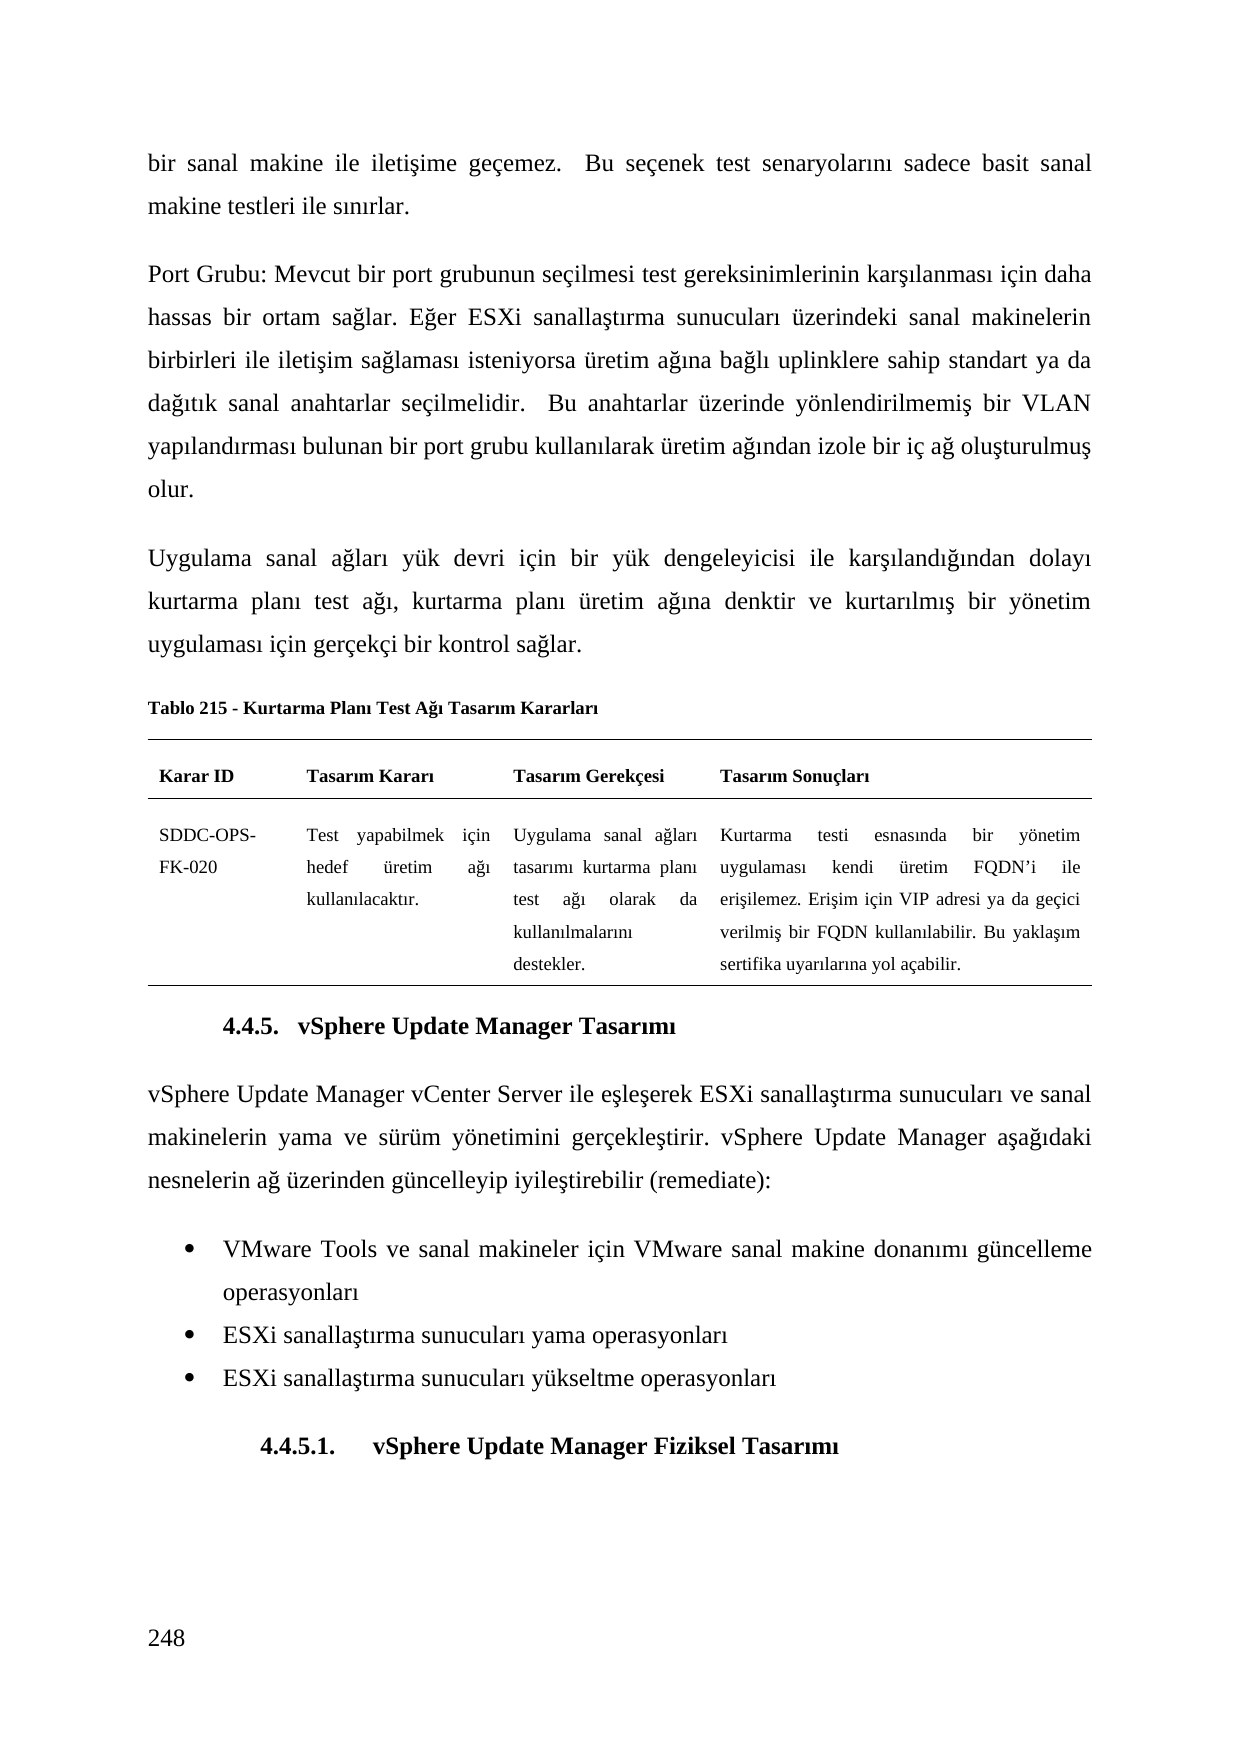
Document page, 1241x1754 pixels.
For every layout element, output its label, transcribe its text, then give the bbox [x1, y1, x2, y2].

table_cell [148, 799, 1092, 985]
text vSphere Update Manager vCenter Server ile eşleşerek ESXi sanallaştırma sunucuları ve sanal makinelerin yama ve sürüm yönetimini gerçekleştirir. vSphere Update Manager aşağıdaki nesnelerin ağ üzerinden güncelleyip iyileştirebilir (remediate): [148, 1079, 1093, 1194]
list vSphere Update Manager Fiziksel Tasarımı [260, 1431, 1093, 1460]
text Port Grubu: Mevcut bir port grubunun seçilmesi test gereksinimlerinin karşılanması için daha hassas bir ortam sağlar. Eğer ESXi sanallaştırma sunucuları üzerindeki sanal makinelerin birbirleri ile iletişim sağlaması isteniyorsa üretim ağına bağlı uplinklere sahip standart ya da dağıtık sanal anahtarlar seçilmelidir. Bu anahtarlar üzerinde yönlendirilmemiş bir VLAN yapılandırması bulunan bir port grubu kullanılarak üretim ağından izole bir iç ağ oluşturulmuş olur. [148, 259, 1093, 503]
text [148, 148, 1093, 219]
text Tablo 215 - Kurtarma Planı Test Ağı Tasarım Kararları [148, 697, 1093, 718]
list VMware Tools ve sanal makineler için VMware sanal makine donanımı güncelleme operasyonları [185, 1234, 1093, 1306]
list ESXi sanallaştırma sunucuları yükseltme operasyonları [185, 1363, 1093, 1392]
list vSphere Update Manager Tasarımı [223, 1011, 1093, 1040]
text Uygulama sanal ağları yük devri için bir yük dengeleyicisi ile karşılandığından dolayı kurtarma planı test ağı, kurtarma planı üretim ağına denktir ve kurtarılmış bir yönetim uygulaması için gerçekçi bir kontrol sağlar. [148, 543, 1093, 658]
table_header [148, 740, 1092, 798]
list ESXi sanallaştırma sunucuları yama operasyonları [185, 1320, 1093, 1349]
